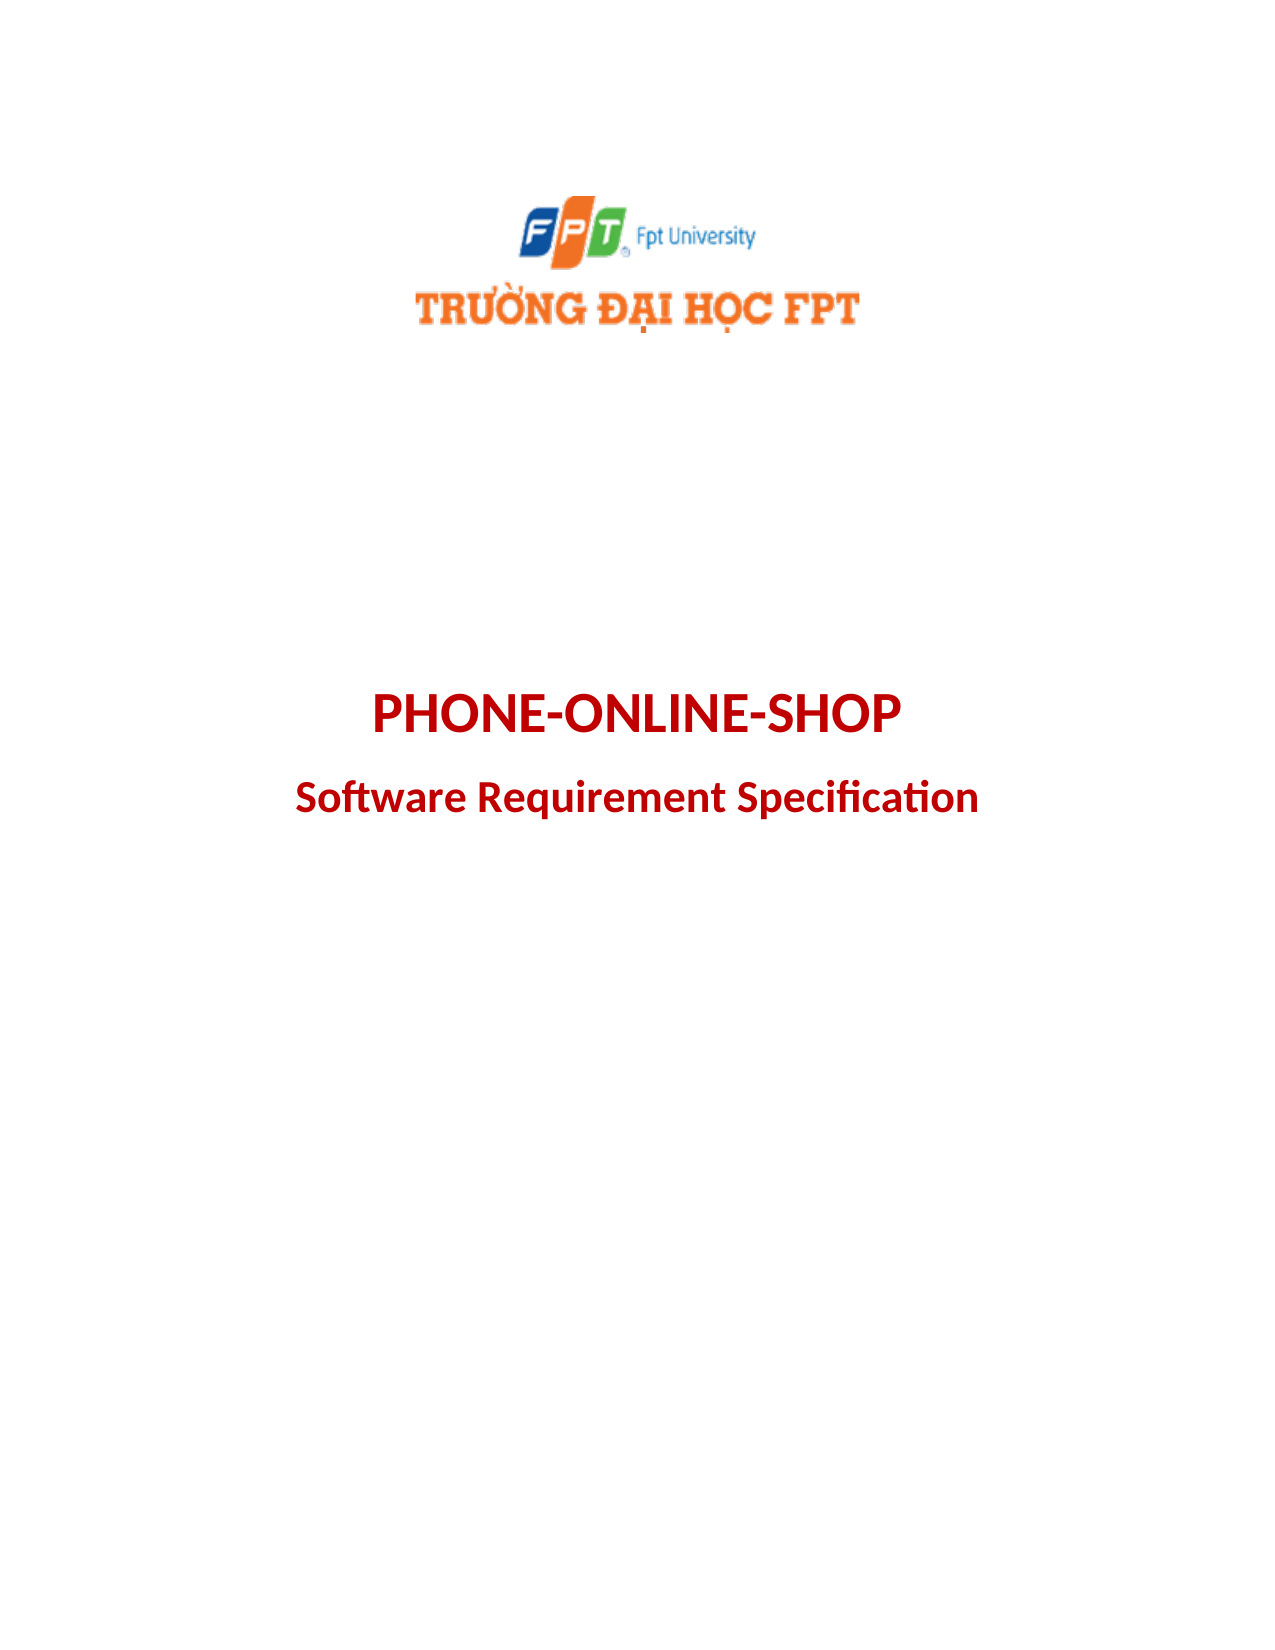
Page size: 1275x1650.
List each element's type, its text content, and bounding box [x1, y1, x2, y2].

text Phone-Online-SHop [150, 675, 1125, 747]
picture [415, 196, 860, 333]
text Software Requirement Specification [150, 768, 1125, 823]
